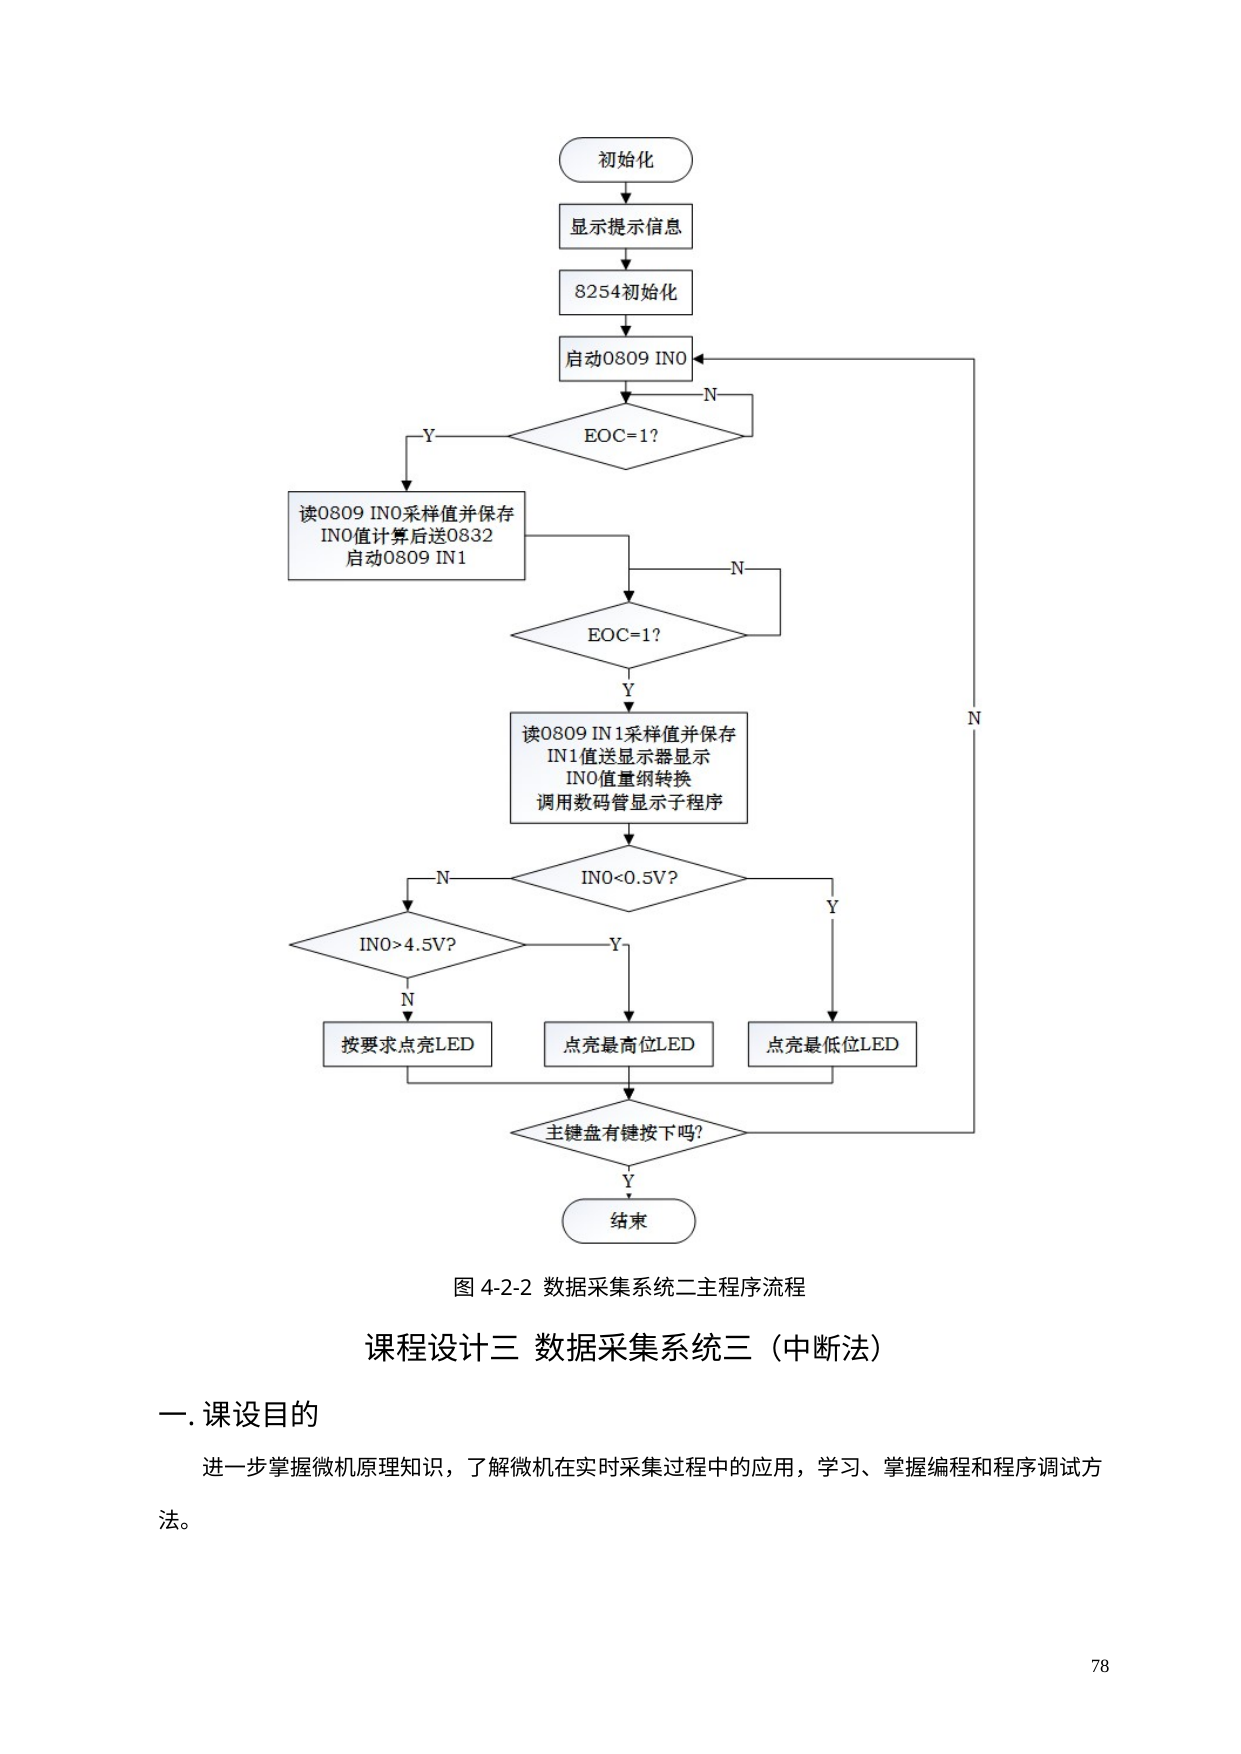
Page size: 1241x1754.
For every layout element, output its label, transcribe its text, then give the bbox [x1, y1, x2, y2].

picture [287, 136, 991, 1245]
subtitle 课程设计三 数据采集系统三（中断法） [159, 1323, 1104, 1368]
text 图 4-2-2 数据采集系统二主程序流程 [159, 1270, 1240, 1302]
subtitle 一. 课设目的 [158, 1392, 1240, 1434]
text 进一步掌握微机原理知识，了解微机在实时采集过程中的应用，学习、掌握编程和程序调试方法。 [158, 1450, 1106, 1534]
